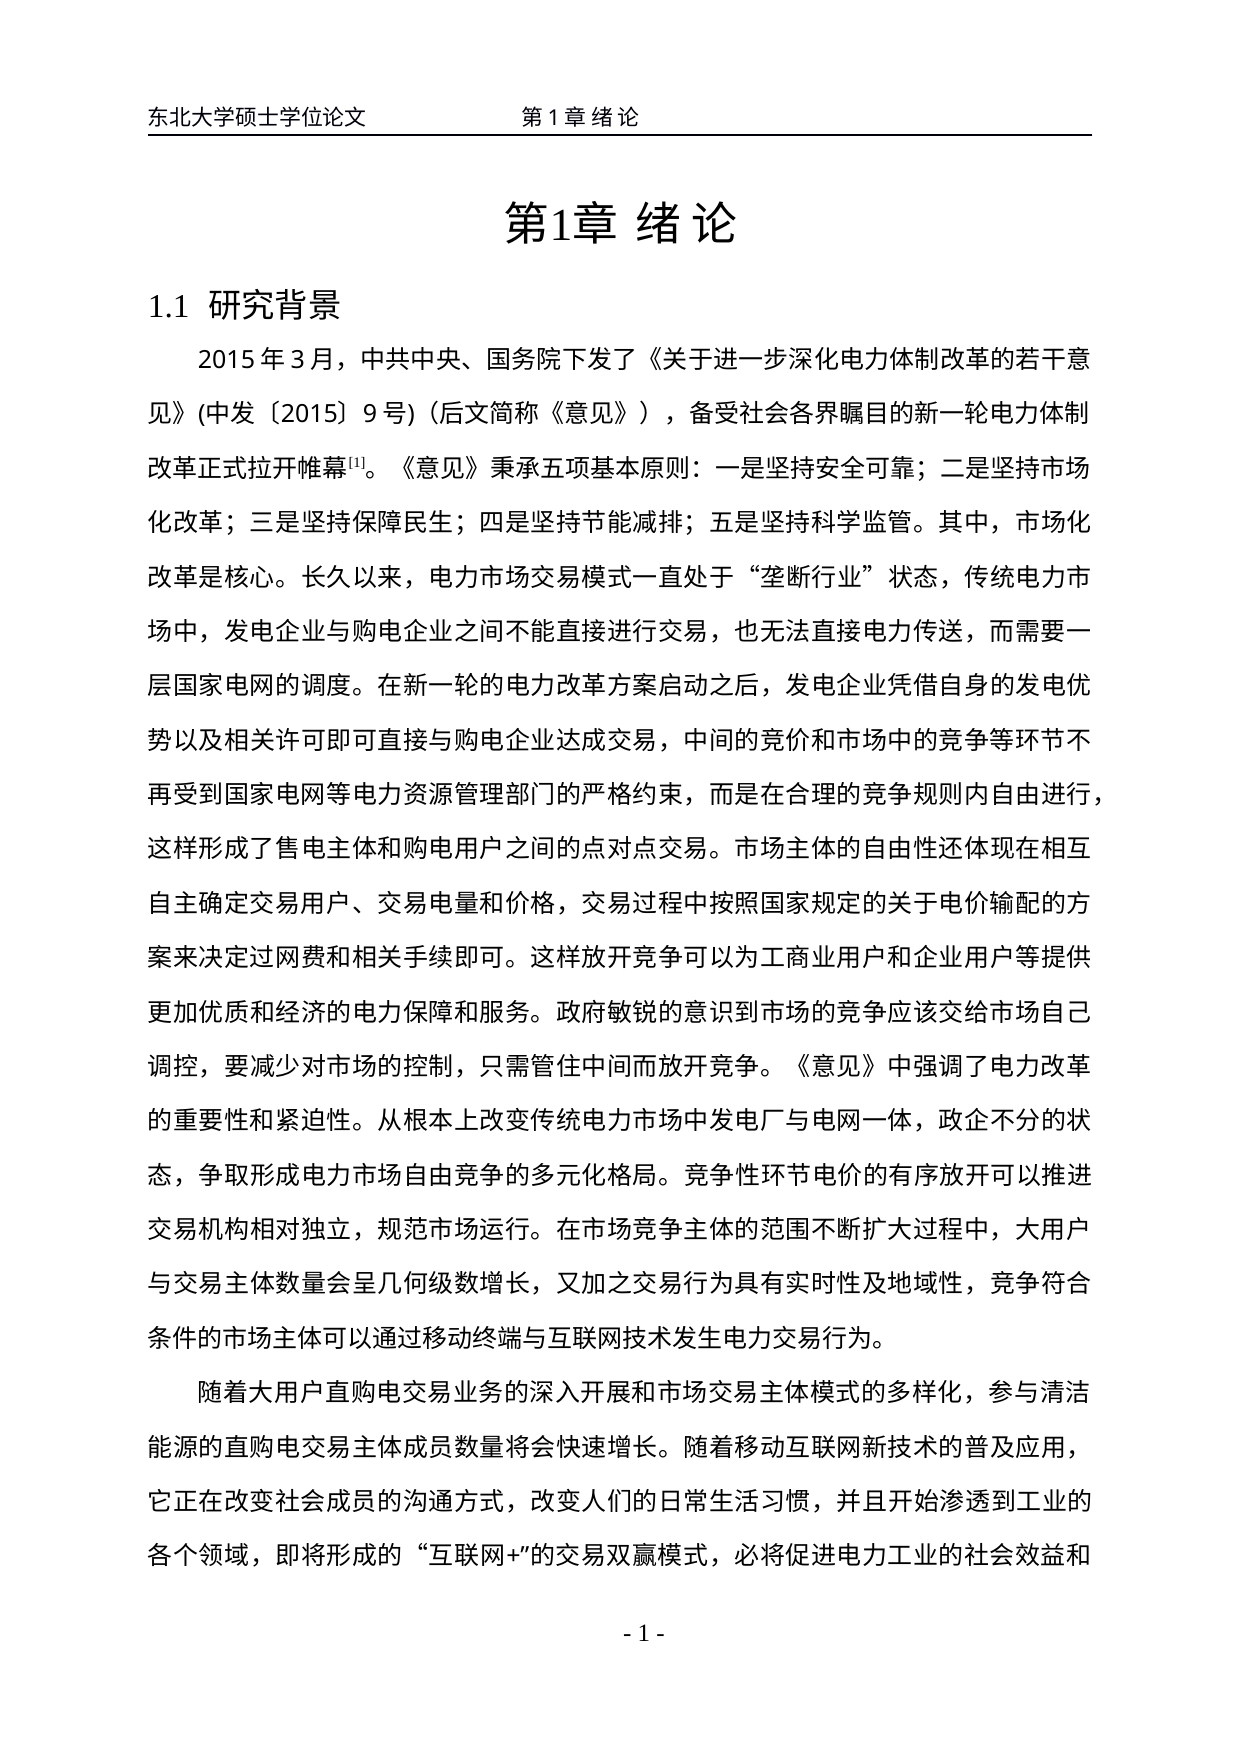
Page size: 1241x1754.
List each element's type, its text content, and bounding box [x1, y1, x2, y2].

subtitle 绪 论 [148, 187, 1092, 254]
subtitle 研究背景 [148, 279, 1092, 327]
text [148, 1373, 1092, 1572]
text 2015年3月，中共中央、国务院下发了《关于进一步深化电力体制改革的若干意见》(中发〔2015〕9号)（后文简称《意见》），备受社会各界瞩目的新一轮电力体制改革正式拉开帷幕[1]。《意见》秉承五项基本原则：一是坚持安全可靠；二是坚持市场化改革；三是坚持保障民生；四是坚持节能减排；五是坚持科学监管。其中，市场化改革是核心。长久以来，电力市场交易模式一直处于“垄断行业”状态，传统电力市场中，发电企业与购电企业之间不能直接进行交易，也无法直接电力传送，而需要一层国家电网的调度。在新一轮的电力改革方案启动之后，发电企业凭借自身的发电优势以及相关许可即可直接与购电企业达成交易，中间的竞价和市场中的竞争等环节不再受到国家电网等电力资源管理部门的严格约束，而是在合理的竞争规则内自由进行，这样形成了售电主体和购电用户之间的点对点交易。市场主体的自由性还体现在相互自主确定交易用户、交易电量和价格，交易过程中按照国家规定的关于电价输配的方案来决定过网费和相关手续即可。这样放开竞争可以为工商业用户和企业用户等提供更加优质和经济的电力保障和服务。政府敏锐的意识到市场的竞争应该交给市场自己调控，要减少对市场的控制，只需管住中间而放开竞争。《意见》中强调了电力改革的重要性和紧迫性。从根本上改变传统电力市场中发电厂与电网一体，政企不分的状态，争取形成电力市场自由竞争的多元化格局。竞争性环节电价的有序放开可以推进交易机构相对独立，规范市场运行。在市场竞争主体的范围不断扩大过程中，大用户与交易主体数量会呈几何级数增长，又加之交易行为具有实时性及地域性，竞争符合条件的市场主体可以通过移动终端与互联网技术发生电力交易行为。 [148, 339, 1092, 1354]
